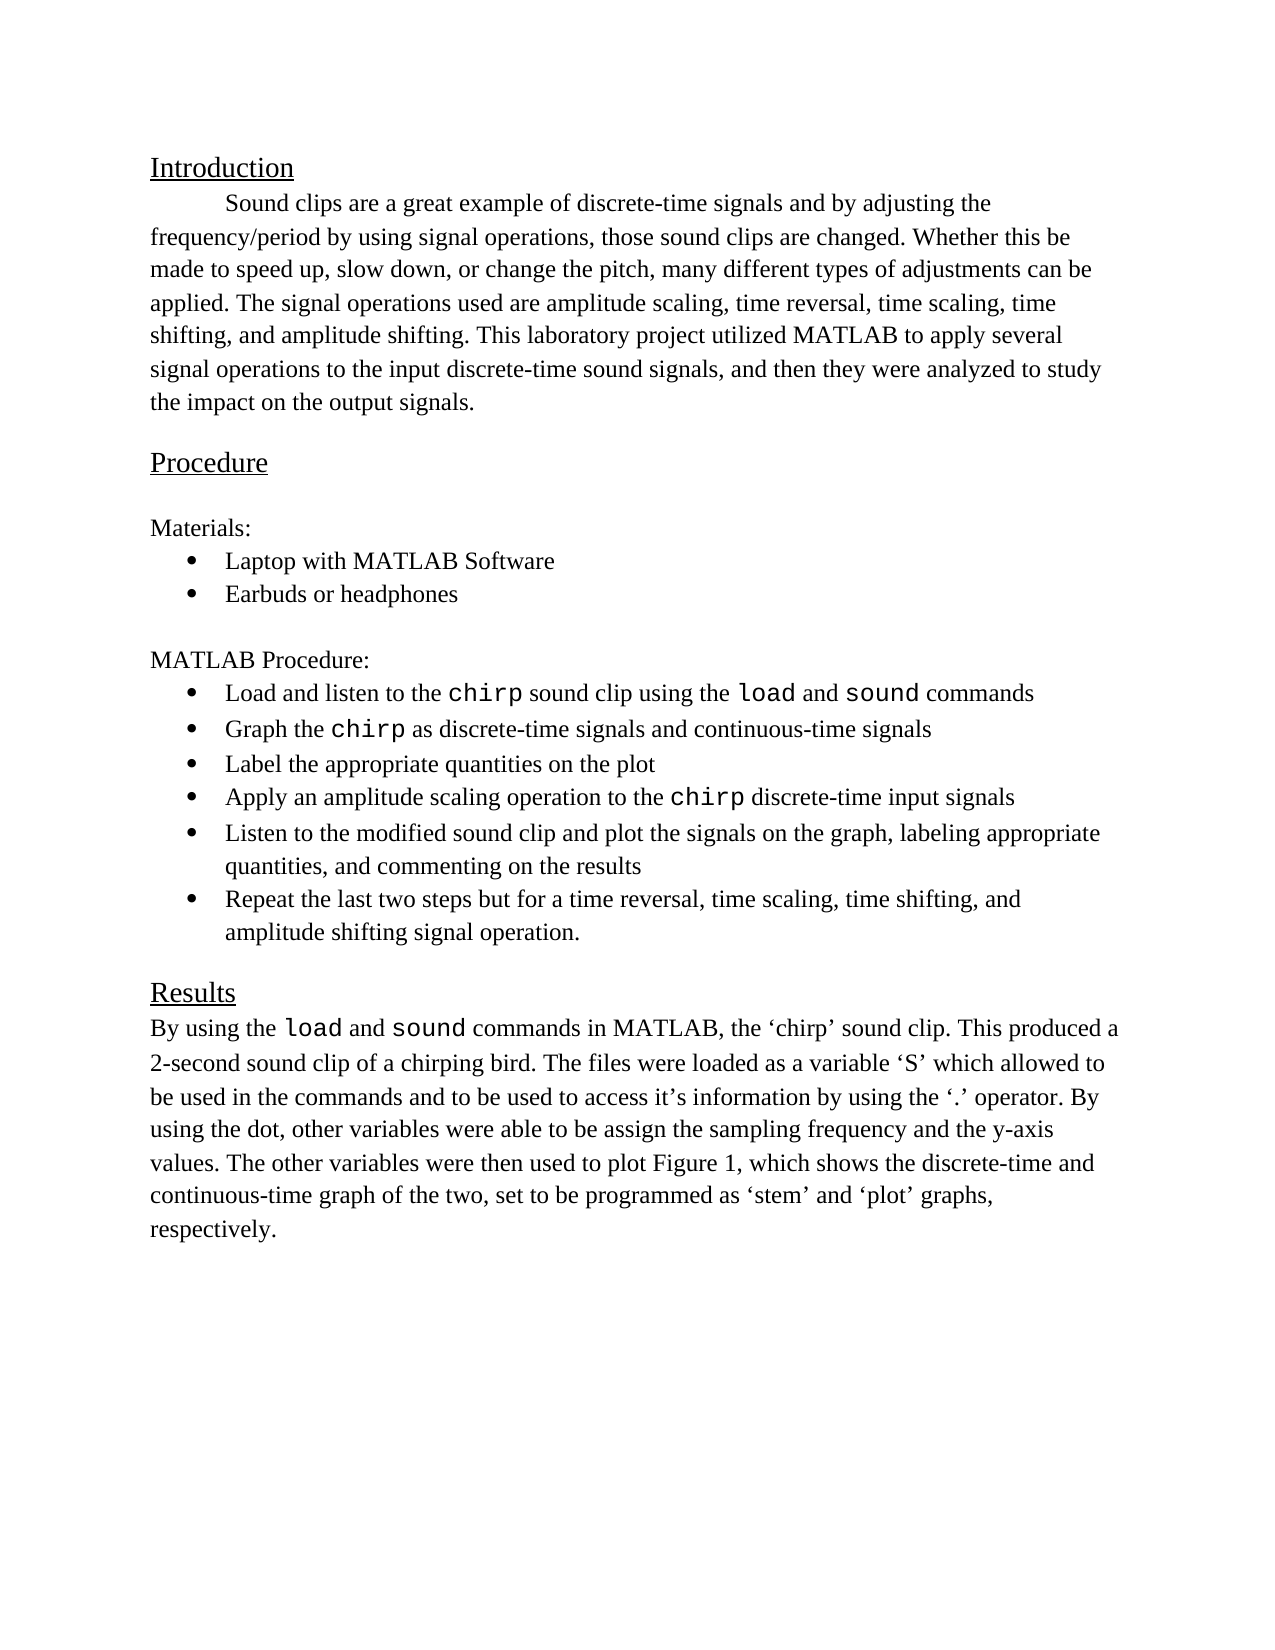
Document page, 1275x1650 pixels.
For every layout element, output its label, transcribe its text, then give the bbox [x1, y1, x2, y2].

list Listen to the modified sound clip and plot the signals on the graph, labeling appropriate quantities, and commenting on the results [187, 818, 1125, 879]
text Materials: [150, 513, 1125, 542]
text By using the load and sound commands in MATLAB, the ‘chirp’ sound clip. This produced a 2-second sound clip of a chirping bird. The files were loaded as a variable ‘S’ which allowed to be used in the commands and to be used to access it’s information by using the ‘.’ operator. By using the dot, other variables were able to be assign the sampling frequency and the y-axis values. The other variables were then used to plot Figure 1, which shows the discrete-time and continuous-time graph of the two, set to be programmed as ‘stem’ and ‘plot’ graphs, respectively. [150, 1013, 1125, 1242]
list Earbuds or headphones [187, 579, 1125, 608]
text Sound clips are a great example of discrete-time signals and by adjusting the frequency/period by using signal operations, those sound clips are changed. Whether this be made to speed up, slow down, or change the pitch, many different types of adjustments can be applied. The signal operations used are amplitude scaling, time reversal, time scaling, time shifting, and amplitude shifting. This laboratory project utilized MATLAB to apply several signal operations to the input discrete-time sound signals, and then they were analyzed to study the impact on the output signals. [150, 188, 1125, 415]
list Load and listen to the chirp sound clip using the load and sound commands [187, 678, 1125, 709]
list Apply an amplitude scaling operation to the chirp discrete-time input signals [187, 782, 1125, 813]
text Procedure [150, 445, 1125, 478]
text Results [150, 975, 1125, 1008]
list Repeat the last two steps but for a time reversal, time scaling, time shifting, and amplitude shifting signal operation. [187, 884, 1125, 946]
text MATLAB Procedure: [150, 646, 1125, 674]
list Label the appropriate quantities on the plot [187, 749, 1125, 778]
text Introduction [150, 150, 1125, 183]
list Laptop with MATLAB Software [187, 546, 1125, 575]
list Graph the chirp as discrete-time signals and continuous-time signals [187, 714, 1125, 745]
